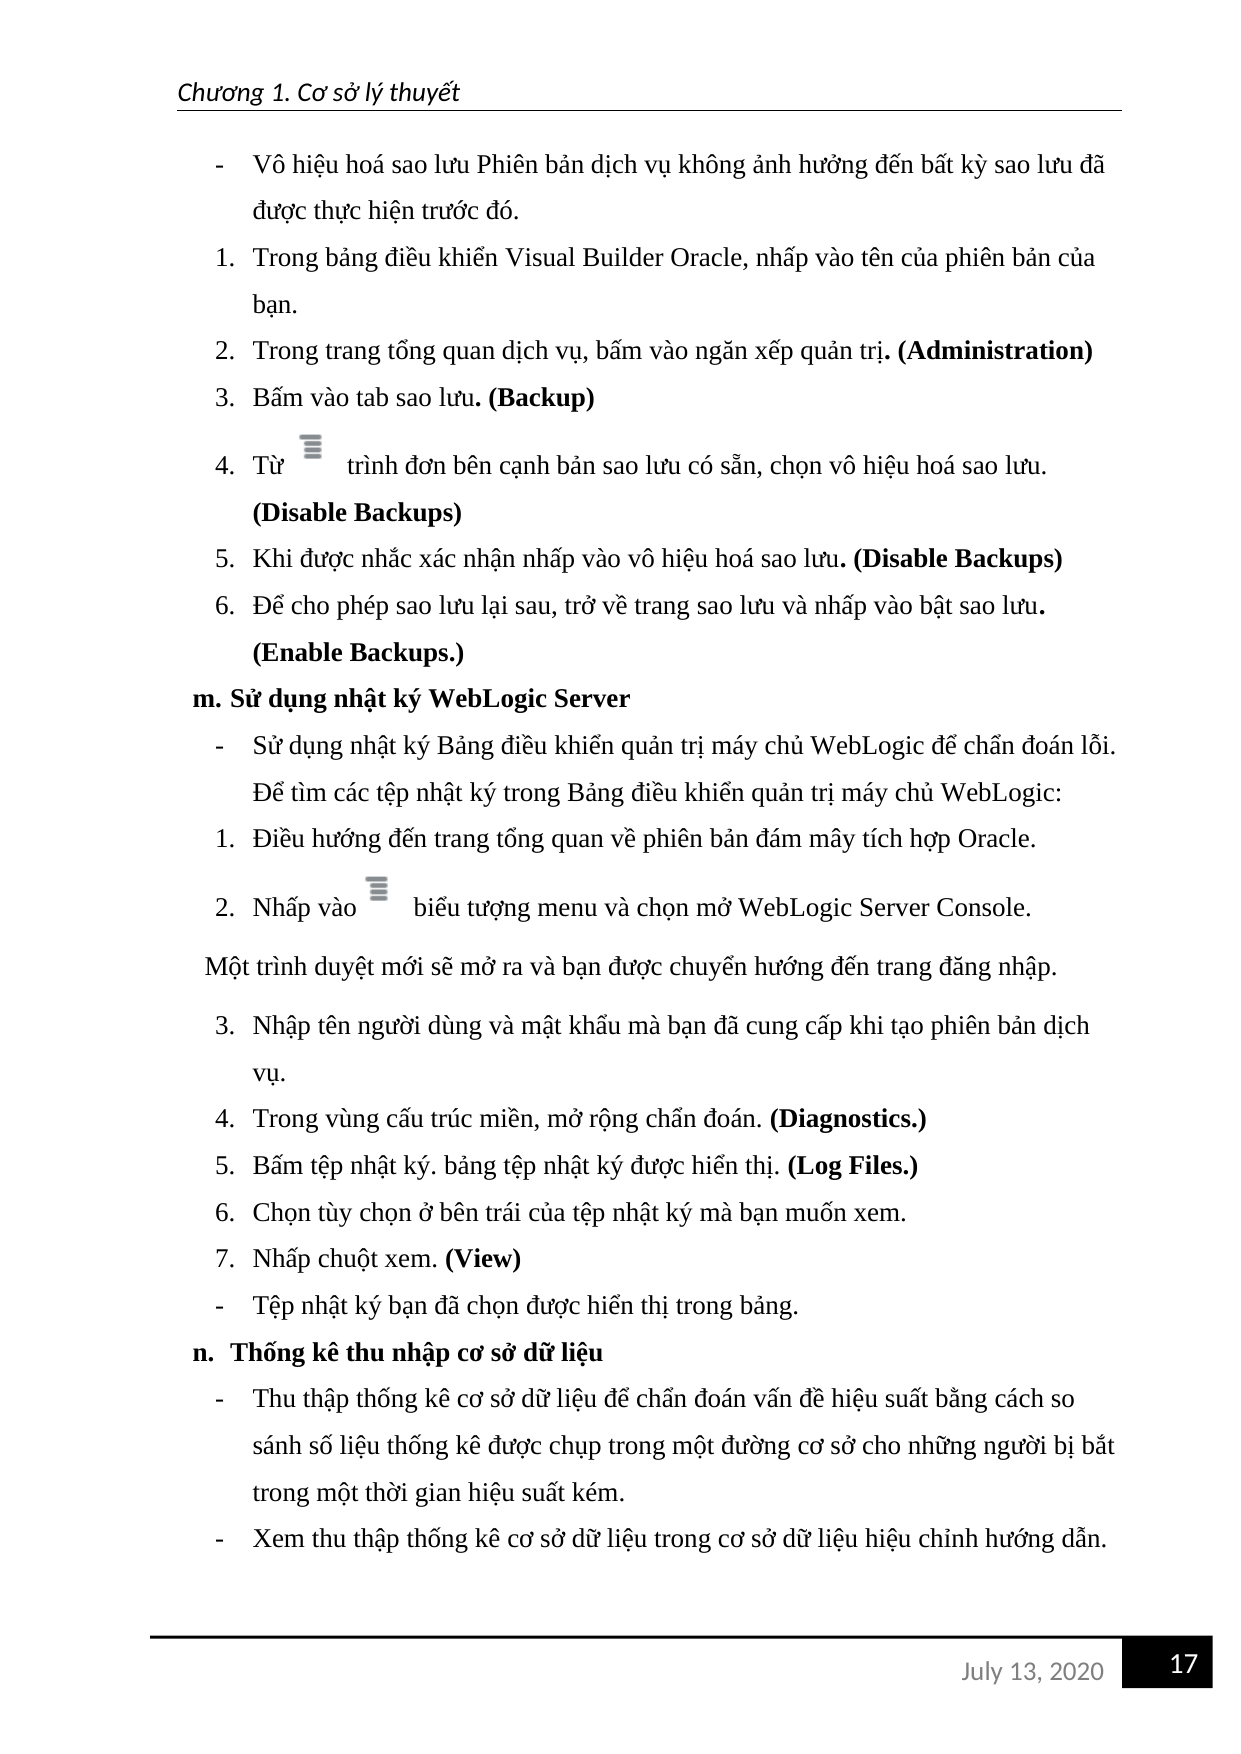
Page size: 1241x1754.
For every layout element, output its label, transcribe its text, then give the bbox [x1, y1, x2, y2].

list Trong bảng điều khiển Visual Builder Oracle, nhấp vào tên của phiên bản của bạn. [215, 241, 1122, 319]
list Chọn tùy chọn ở bên trái của tệp nhật ký mà bạn muốn xem. [215, 1196, 1122, 1227]
list Để cho phép sao lưu lại sau, trở về trang sao lưu và nhấp vào bật sao lưu. (Enable Backups.) [215, 589, 1122, 667]
list Điều hướng đến trang tổng quan về phiên bản đám mây tích hợp Oracle. [215, 823, 1122, 854]
list Trong vùng cấu trúc miền, mở rộng chẩn đoán. (Diagnostics.) [215, 1102, 1122, 1134]
list Khi được nhắc xác nhận nhấp vào vô hiệu hoá sao lưu. (Disable Backups) [215, 543, 1122, 574]
list Trong trang tổng quan dịch vụ, bấm vào ngăn xếp quản trị. (Administration) [215, 334, 1122, 366]
text Một trình duyệt mới sẽ mở ra và bạn được chuyển hướng đến trang đăng nhập. [177, 950, 1122, 981]
picture [290, 427, 341, 475]
list Xem thu thập thống kê cơ sở dữ liệu trong cơ sở dữ liệu hiệu chỉnh hướng dẫn. [215, 1522, 1122, 1554]
list Thống kê thu nhập cơ sở dữ liệu [192, 1336, 1122, 1367]
picture [356, 869, 407, 917]
list Nhấp chuột xem. (View) [215, 1242, 1122, 1274]
list Nhấp vào biểu tượng menu và chọn mở WebLogic Server Console. [215, 869, 1122, 922]
list Sử dụng nhật ký WebLogic Server [192, 683, 1122, 714]
list Thu thập thống kê cơ sở dữ liệu để chẩn đoán vấn đề hiệu suất bằng cách so sánh số liệu thống kê được chụp trong một đường cơ sở cho những người bị bắt trong một thời gian hiệu suất kém. [215, 1382, 1122, 1507]
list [215, 148, 1122, 226]
list Bấm tệp nhật ký. bảng tệp nhật ký được hiển thị. (Log Files.) [215, 1149, 1122, 1180]
list Sử dụng nhật ký Bảng điều khiển quản trị máy chủ WebLogic để chẩn đoán lỗi. Để tìm các tệp nhật ký trong Bảng điều khiển quản trị máy chủ WebLogic: [215, 729, 1122, 807]
list Từ trình đơn bên cạnh bản sao lưu có sẵn, chọn vô hiệu hoá sao lưu. (Disable Backups) [215, 428, 1122, 527]
list Nhập tên người dùng và mật khẩu mà bạn đã cung cấp khi tạo phiên bản dịch vụ. [215, 1009, 1122, 1087]
list Bấm vào tab sao lưu. (Backup) [215, 381, 1122, 412]
list Tệp nhật ký bạn đã chọn được hiển thị trong bảng. [215, 1289, 1122, 1320]
